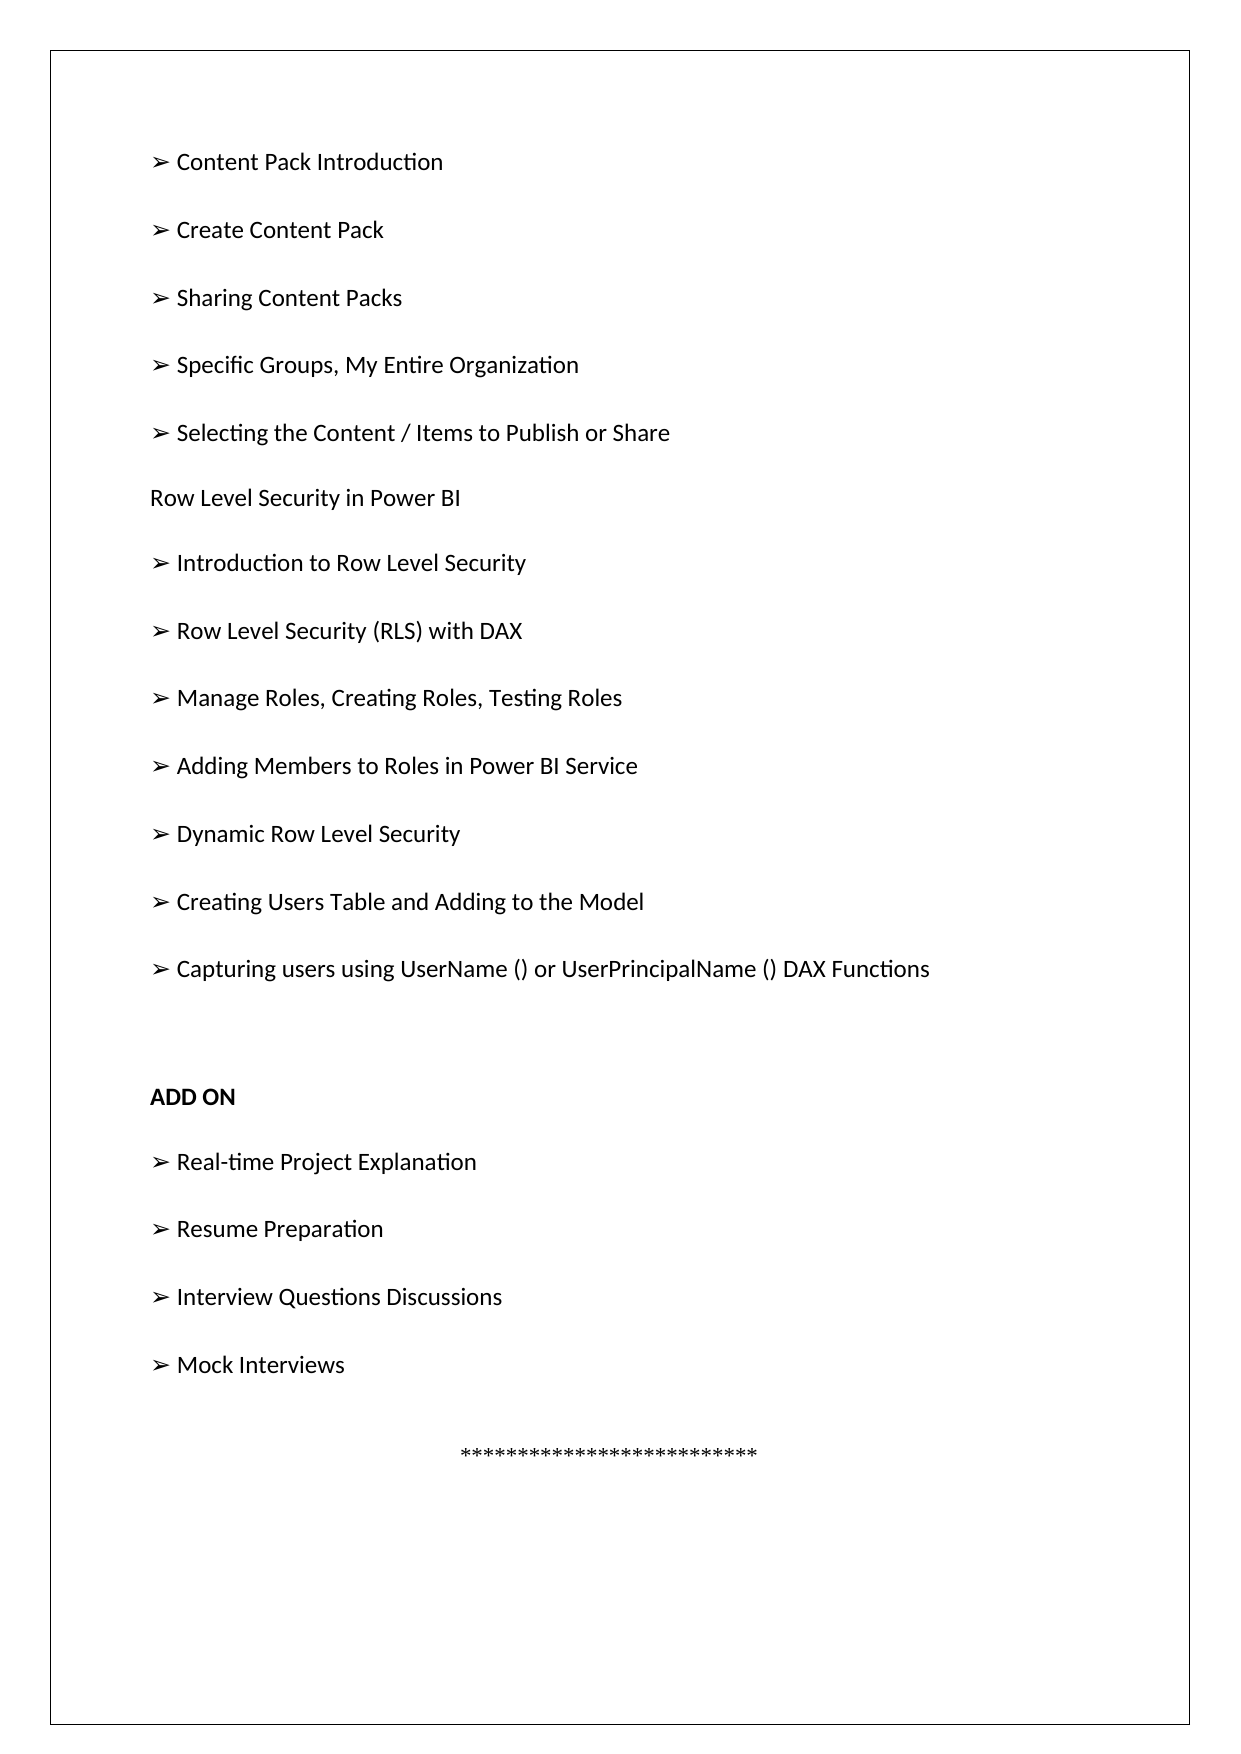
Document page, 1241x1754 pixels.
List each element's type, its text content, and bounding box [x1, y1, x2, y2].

text ➢ Creating Users Table and Adding to the Model [150, 883, 1091, 917]
text ➢ Manage Roles, Creating Roles, Testing Roles [150, 680, 1091, 714]
text ➢ Selecting the Content / Items to Publish or Share [150, 414, 1091, 449]
text ➢ Resume Preparation [150, 1211, 1091, 1245]
text ➢ Introduction to Row Level Security [150, 545, 1091, 579]
text ➢ Sharing Content Packs [150, 279, 1091, 313]
text ➢ Interview Questions Discussions [150, 1279, 1091, 1313]
text Row Level Security in Power BI [150, 482, 1091, 513]
text ➢ Content Pack Introduction [150, 144, 1091, 178]
text ➢ Dynamic Row Level Security [150, 816, 1091, 849]
text ADD ON [150, 1081, 1091, 1112]
text ➢ Mock Interviews [150, 1347, 1091, 1381]
text ➢ Real-time Project Explanation [150, 1143, 1091, 1177]
text ************************** [221, 1442, 996, 1468]
text ➢ Capturing users using UserName () or UserPrincipalName () DAX Functions [150, 951, 1091, 985]
text ➢ Adding Members to Roles in Power BI Service [150, 748, 1091, 782]
text ➢ Specific Groups, My Entire Organization [150, 347, 1091, 381]
text ➢ Row Level Security (RLS) with DAX [150, 612, 1091, 646]
text ➢ Create Content Pack [150, 211, 1091, 246]
